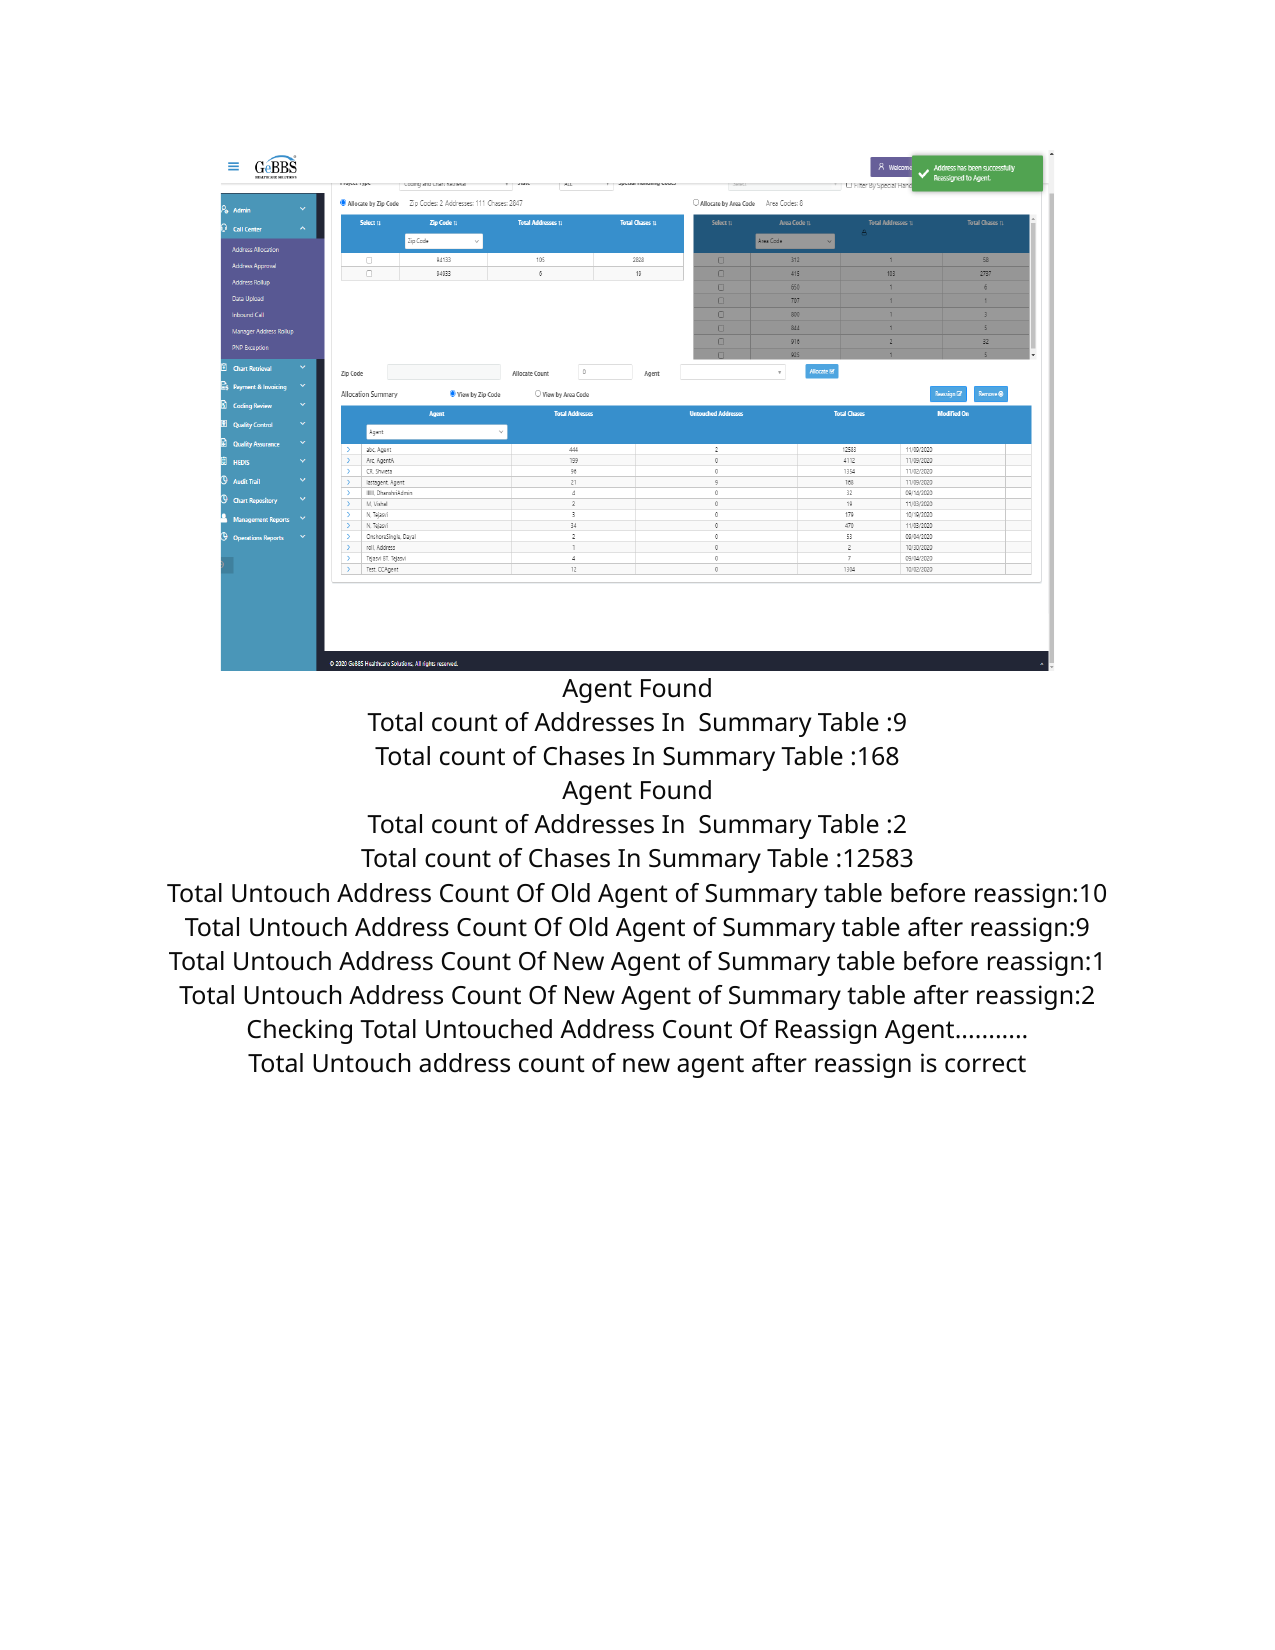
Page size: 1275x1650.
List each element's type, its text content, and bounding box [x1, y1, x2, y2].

picture [220, 150, 1055, 671]
